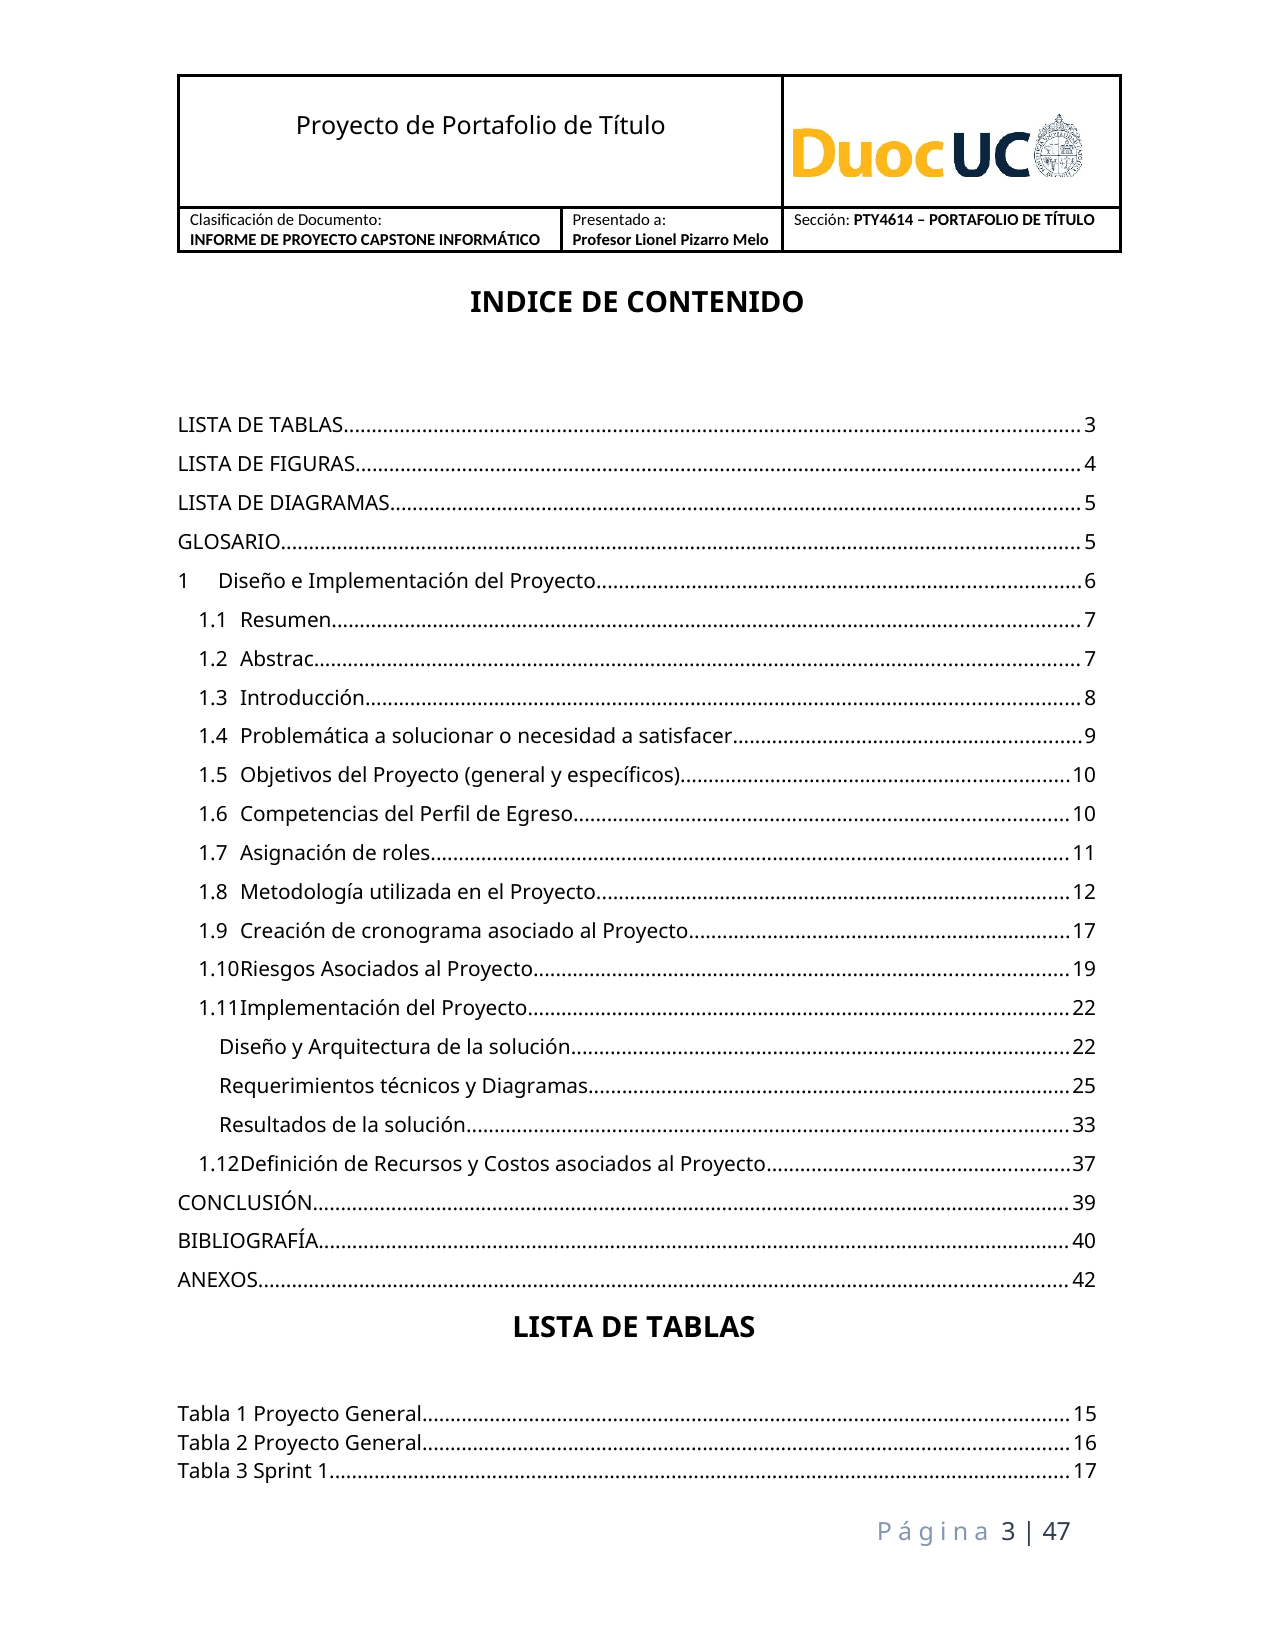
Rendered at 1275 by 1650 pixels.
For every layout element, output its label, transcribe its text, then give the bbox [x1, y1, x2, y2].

picture [791, 113, 1083, 176]
text Tabla 1 Proyecto General 15 [177, 1399, 1098, 1428]
text Tabla 3 Sprint 1 17 [177, 1456, 1098, 1485]
text Tabla 2 Proyecto General 16 [177, 1428, 1098, 1456]
text INDICE DE CONTENIDO [177, 281, 1098, 321]
subtitle LISTA DE TABLAS [170, 1306, 1098, 1346]
